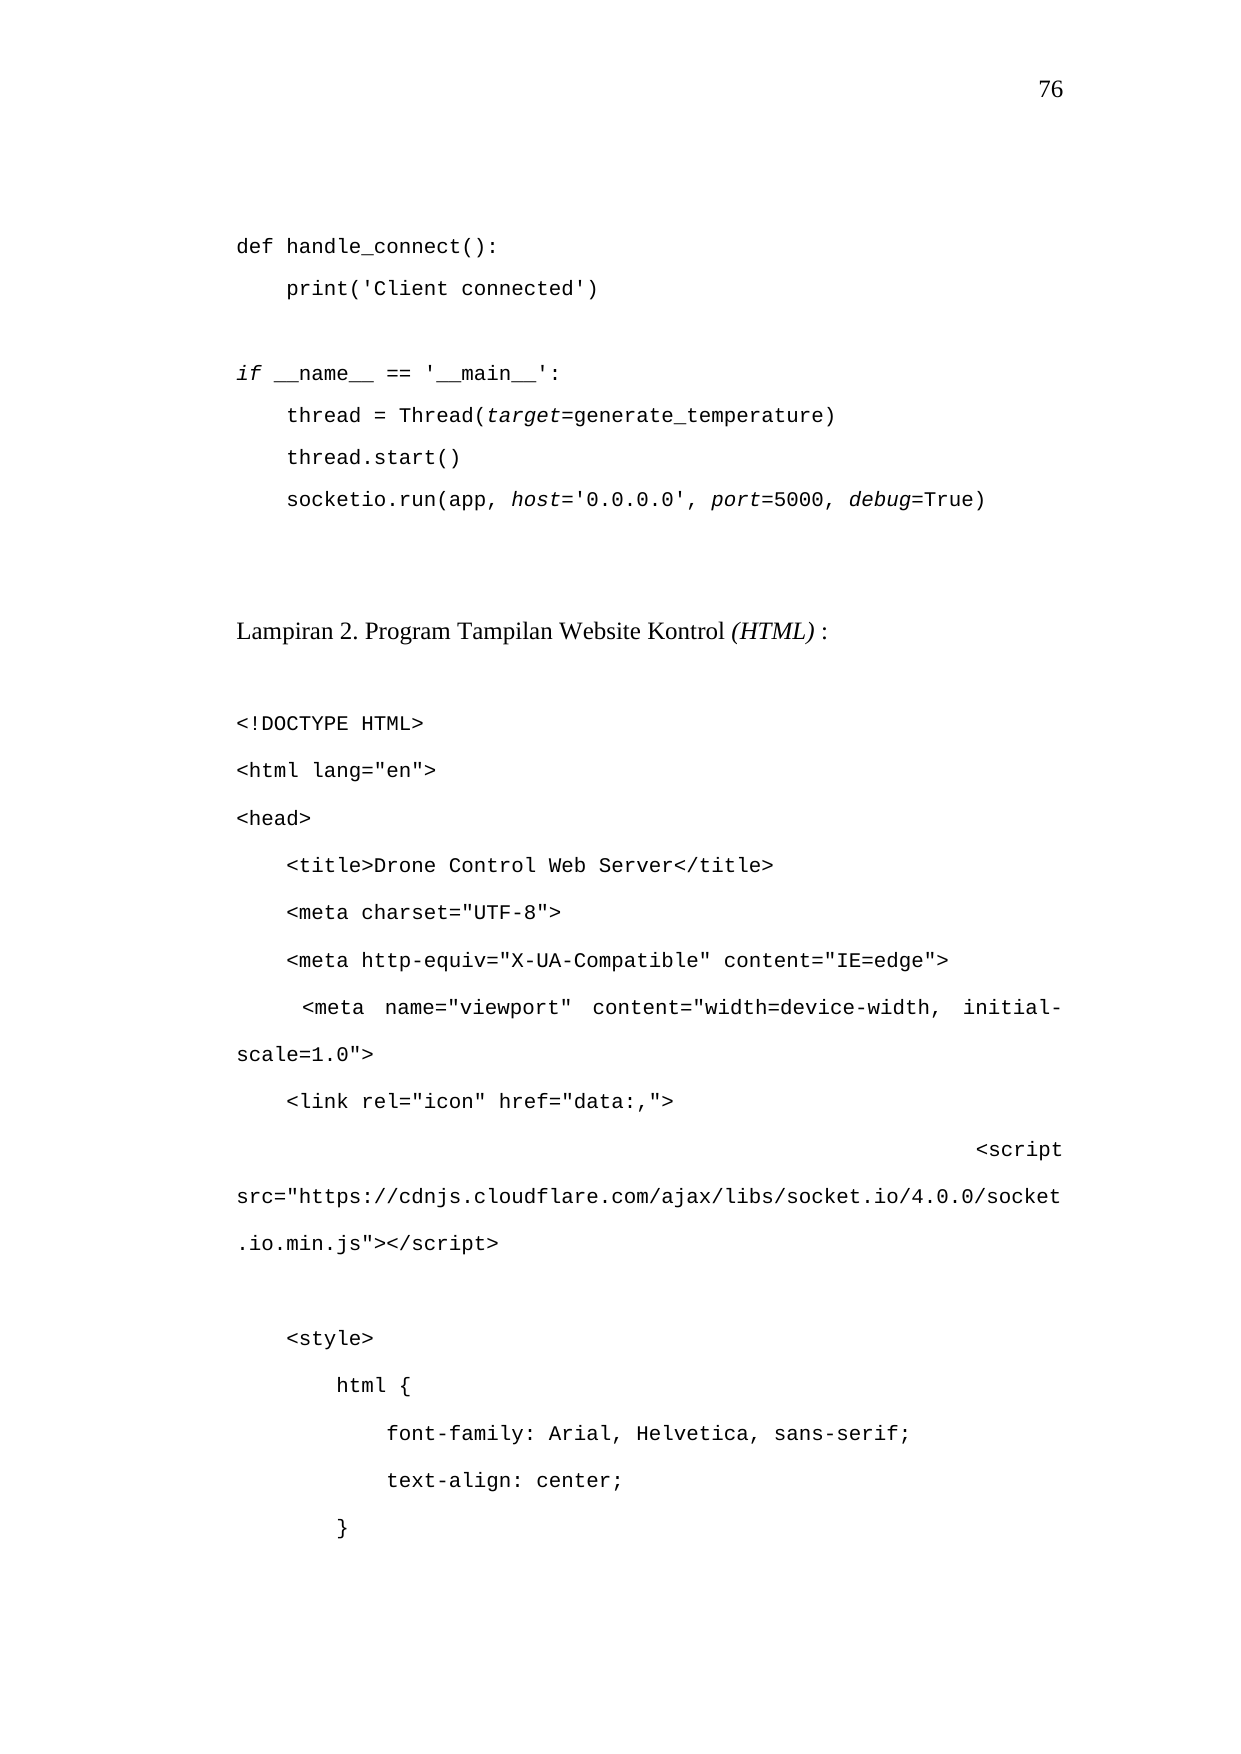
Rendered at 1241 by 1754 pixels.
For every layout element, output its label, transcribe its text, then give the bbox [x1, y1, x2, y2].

text font-family: Arial, Helvetica, sans-serif; [236, 1423, 1063, 1446]
text <head> [236, 808, 1063, 831]
text text-align: center; [236, 1470, 1063, 1493]
text <html lang="en"> [236, 761, 1063, 784]
text thread.start() [236, 447, 1063, 471]
text print('Client connected') [236, 278, 1063, 302]
text <meta http-equiv="X-UA-Compatible" content="IE=edge"> [236, 950, 1063, 973]
text def handle_connect(): [236, 236, 1063, 260]
text } [236, 1517, 1063, 1541]
text <meta name="viewport" content="width=device-width, initial-scale=1.0"> [236, 997, 1063, 1068]
text thread = Thread(target=generate_temperature) [236, 405, 1063, 429]
text <meta charset="UTF-8"> [236, 902, 1063, 926]
text socketio.run(app, host='0.0.0.0', port=5000, debug=True) [236, 489, 1063, 513]
text if __name__ == '__main__': [236, 363, 1063, 386]
text Lampiran 2. Program Tampilan Website Kontrol (HTML) : [236, 616, 1063, 645]
text <link rel="icon" href="data:,"> [236, 1092, 1063, 1115]
text <title>Drone Control Web Server</title> [236, 855, 1063, 879]
text html { [236, 1375, 1063, 1399]
text <style> [236, 1328, 1063, 1352]
text <!DOCTYPE HTML> [236, 713, 1063, 737]
text <script src="https://cdnjs.cloudflare.com/ajax/libs/socket.io/4.0.0/socket.io.min.js"></script> [236, 1139, 1063, 1257]
